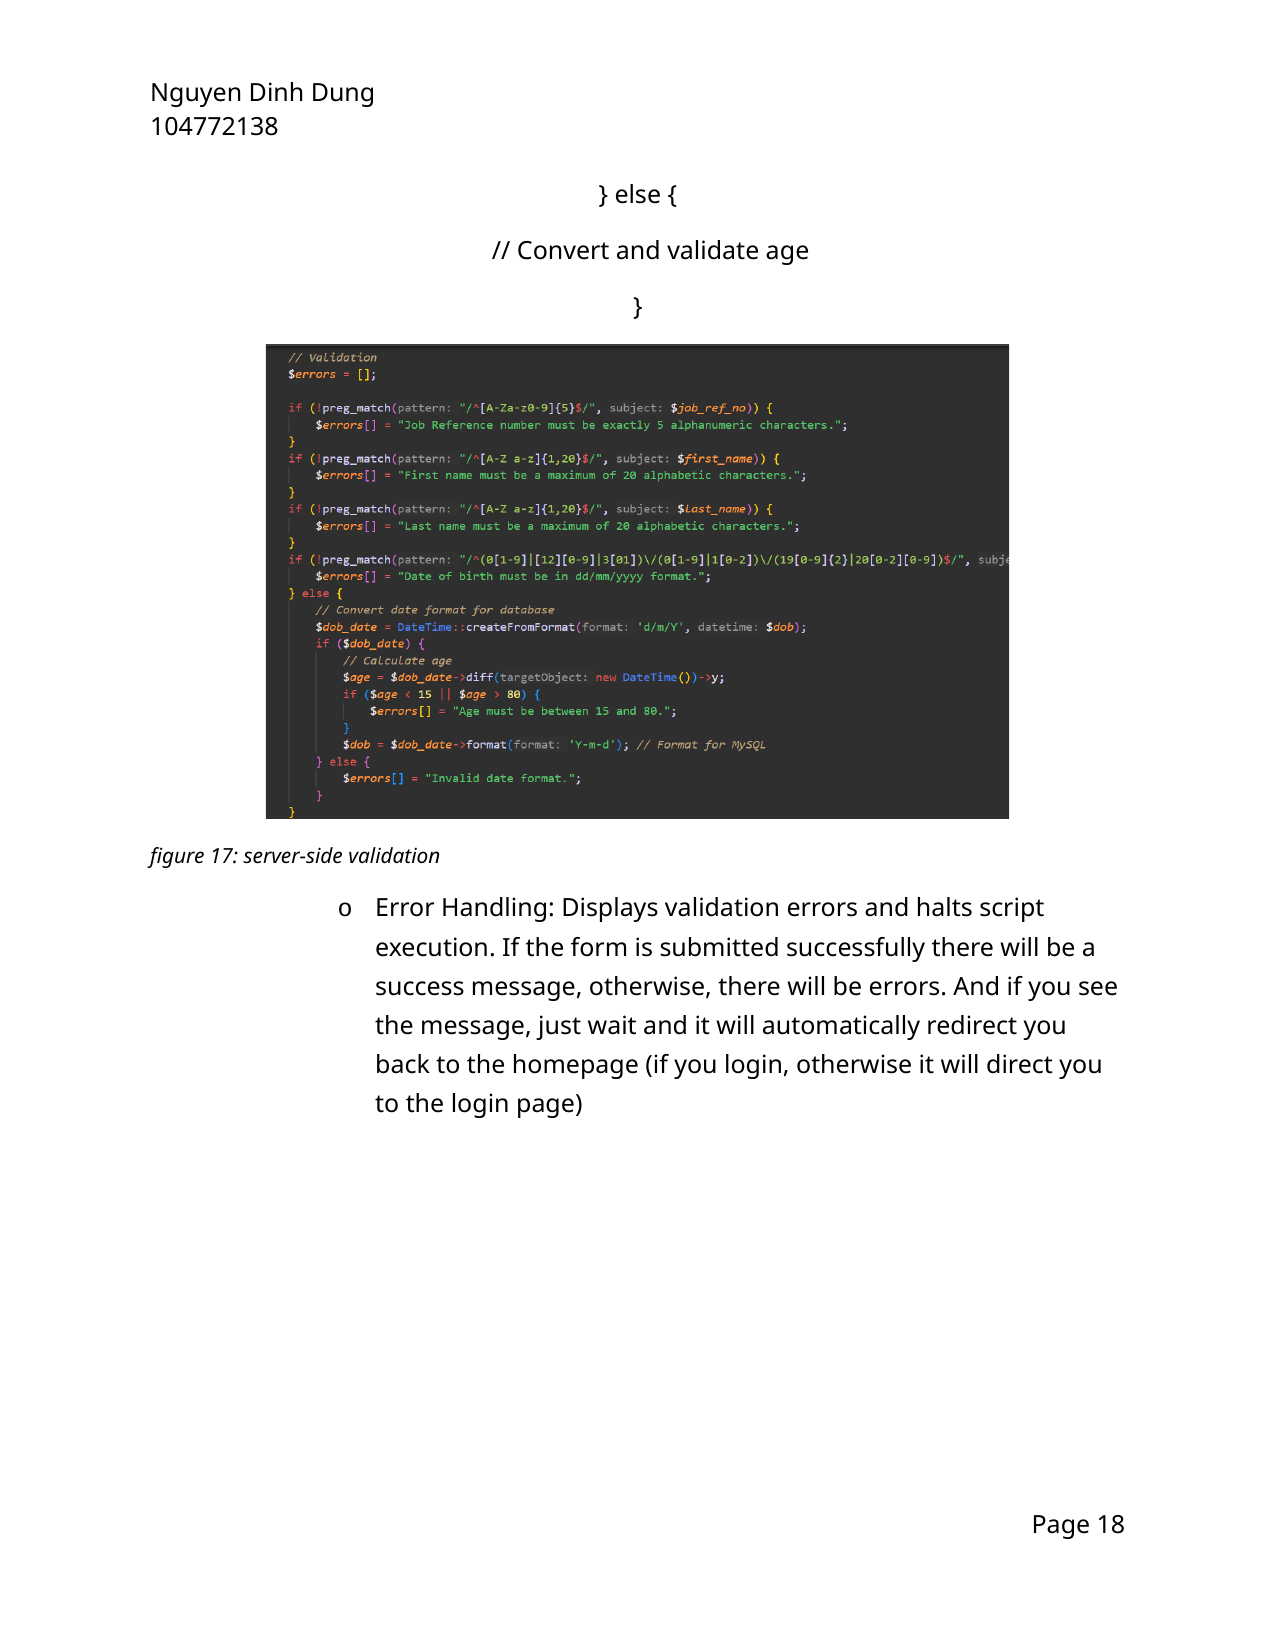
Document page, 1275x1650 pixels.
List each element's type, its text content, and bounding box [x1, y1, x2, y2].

picture [265, 344, 1010, 819]
text figure 17: server-side validation [150, 841, 1125, 869]
text // Convert and validate age [150, 233, 1125, 267]
text } else { [150, 177, 1125, 211]
list Error Handling: Displays validation errors and halts script execution. If the form is submitted successfully there will be a success message, otherwise, there will be errors. And if you see the message, just wait and it will automatically redirect you back to the homepage (if you login, otherwise it will direct you to the login page) [337, 890, 1125, 1120]
text } [150, 289, 1125, 323]
